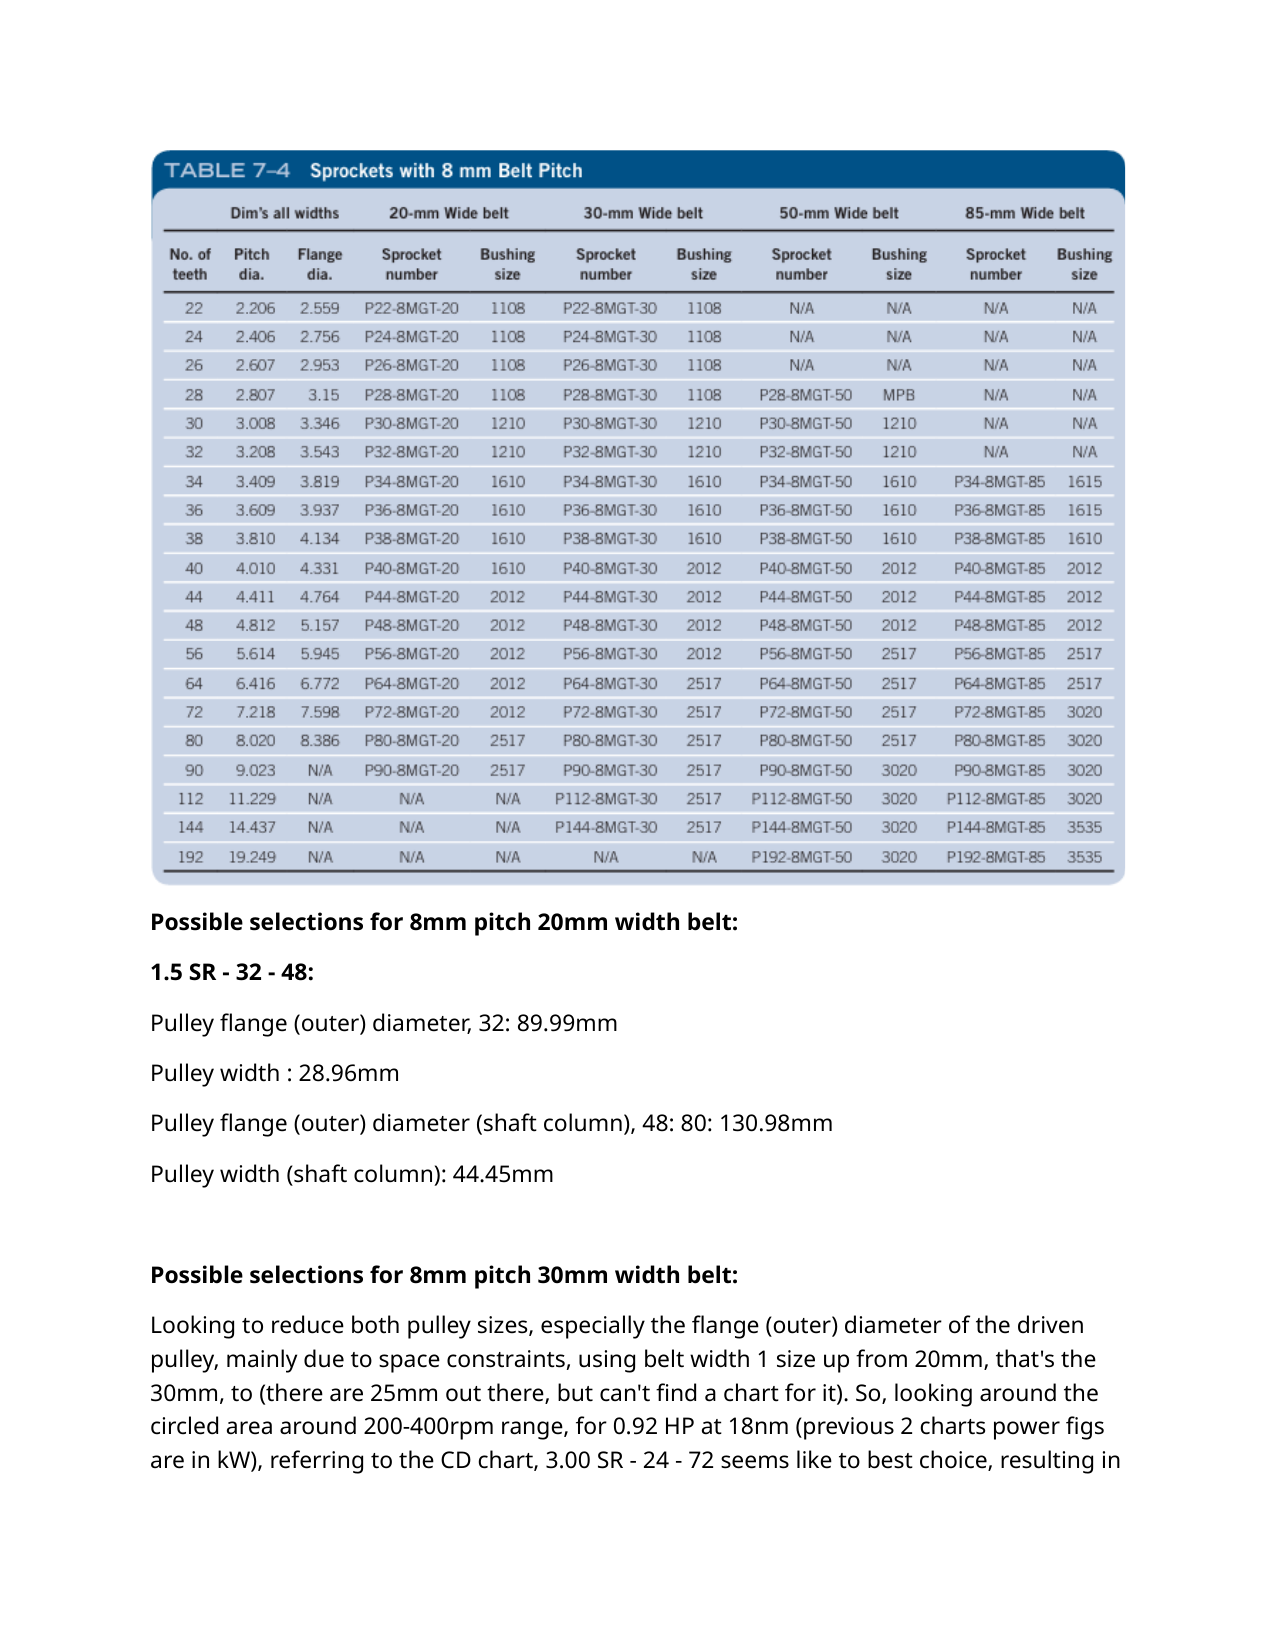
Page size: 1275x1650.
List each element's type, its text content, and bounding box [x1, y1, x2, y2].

text Pulley width (shaft column): 44.45mm [150, 1158, 1125, 1189]
text Pulley width : 28.96mm [150, 1057, 1125, 1088]
picture [150, 150, 1125, 887]
text Possible selections for 8mm pitch 30mm width belt: [150, 1259, 1125, 1290]
text 1.5 SR - 32 - 48: [150, 956, 1125, 987]
text Possible selections for 8mm pitch 20mm width belt: [150, 906, 1125, 937]
text Pulley flange (outer) diameter, 32: 89.99mm [150, 1007, 1125, 1038]
text Pulley flange (outer) diameter (shaft column), 48: 80: 130.98mm [150, 1107, 1125, 1139]
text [150, 1309, 1125, 1475]
